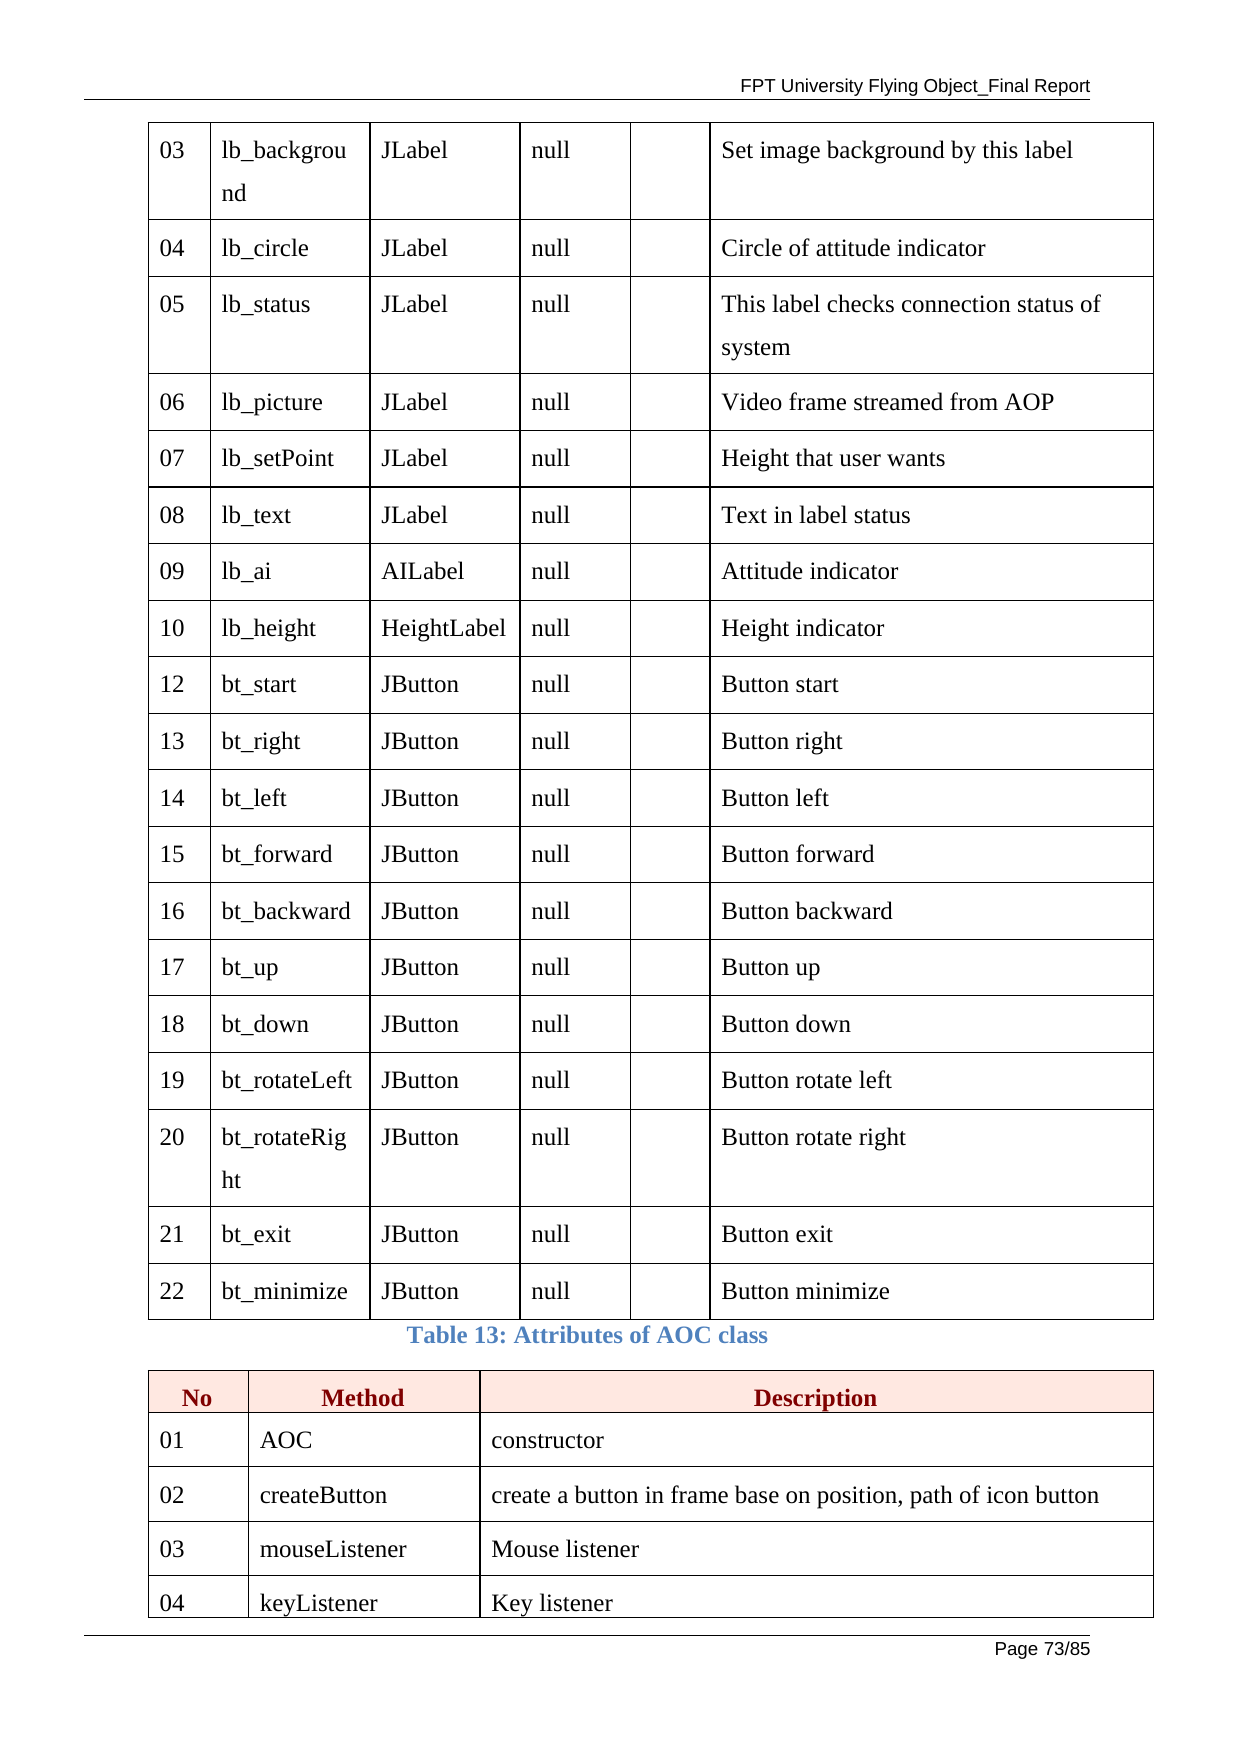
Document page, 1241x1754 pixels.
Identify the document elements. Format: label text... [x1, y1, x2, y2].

table_cell lb_picture [211, 374, 369, 430]
table_cell lb_ai [211, 544, 369, 599]
table_cell [631, 657, 709, 713]
table_cell [631, 996, 709, 1052]
table_cell JButton [371, 714, 519, 769]
table_cell 09 [149, 544, 210, 599]
table_cell bt_right [211, 714, 369, 769]
table_cell Key listener [481, 1576, 1153, 1617]
table_cell JLabel [371, 277, 519, 373]
table_cell null [521, 883, 630, 939]
table_cell Button right [711, 714, 1153, 769]
table_cell [631, 220, 709, 276]
table_cell createButton [249, 1467, 479, 1521]
table_cell JButton [371, 770, 519, 826]
table_cell Video frame streamed from AOP [711, 374, 1153, 430]
table_cell 15 [149, 827, 210, 882]
table_cell null [521, 996, 630, 1052]
table_cell HeightLabel [371, 601, 519, 656]
table_cell Button exit [711, 1207, 1153, 1262]
table_cell 06 [149, 374, 210, 430]
table_cell bt_down [211, 996, 369, 1052]
table_cell null [521, 657, 630, 713]
table_header No [149, 1371, 248, 1412]
table_cell [631, 431, 709, 486]
table_cell Button rotate left [711, 1053, 1153, 1108]
table_cell Button down [711, 996, 1153, 1052]
table_cell bt_rotateRight [211, 1110, 369, 1206]
table_header Description [481, 1371, 1153, 1412]
table_cell [631, 1110, 709, 1206]
table_cell null [521, 220, 630, 276]
table_cell Attitude indicator [711, 544, 1153, 599]
table_cell [631, 488, 709, 543]
table_cell lb_setPoint [211, 431, 369, 486]
table_cell [631, 1053, 709, 1108]
table_cell constructor [481, 1413, 1153, 1466]
table_cell Button minimize [711, 1264, 1153, 1319]
table_cell [631, 1207, 709, 1262]
table_cell null [521, 123, 630, 219]
table_cell JLabel [371, 431, 519, 486]
table_cell null [521, 277, 630, 373]
table_cell This label checks connection status of system [711, 277, 1153, 373]
table_cell [631, 1264, 709, 1319]
table_cell lb_circle [211, 220, 369, 276]
table_cell 04 [149, 220, 210, 276]
table_cell Button left [711, 770, 1153, 826]
table_cell bt_up [211, 940, 369, 995]
table_cell bt_minimize [211, 1264, 369, 1319]
table_cell 05 [149, 277, 210, 373]
table_cell Text in label status [711, 488, 1153, 543]
table_cell [631, 123, 709, 219]
table_cell 13 [149, 714, 210, 769]
table_cell 01 [149, 1413, 248, 1466]
table_cell Mouse listener [481, 1522, 1153, 1575]
table_cell null [521, 544, 630, 599]
table_cell [631, 770, 709, 826]
table_cell mouseListener [249, 1522, 479, 1575]
table_cell null [521, 1110, 630, 1206]
table_cell JLabel [371, 488, 519, 543]
table_cell 14 [149, 770, 210, 826]
table_cell null [521, 770, 630, 826]
text Table 13: Attributes of AOC class [84, 1320, 1090, 1349]
table_cell bt_start [211, 657, 369, 713]
table_cell 07 [149, 431, 210, 486]
table_cell 04 [149, 1576, 248, 1617]
table_cell AILabel [371, 544, 519, 599]
table_cell null [521, 827, 630, 882]
table_cell 10 [149, 601, 210, 656]
table_cell [631, 827, 709, 882]
table_cell JButton [371, 883, 519, 939]
table_cell null [521, 488, 630, 543]
table_cell lb_text [211, 488, 369, 543]
table_cell [631, 940, 709, 995]
table_cell bt_forward [211, 827, 369, 882]
table_cell null [521, 1207, 630, 1262]
table_cell null [521, 940, 630, 995]
table_cell Height that user wants [711, 431, 1153, 486]
table_cell Set image background by this label [711, 123, 1153, 219]
table_cell JButton [371, 996, 519, 1052]
table_cell JButton [371, 940, 519, 995]
table_cell Button start [711, 657, 1153, 713]
table_cell 16 [149, 883, 210, 939]
table_cell [631, 544, 709, 599]
table_cell lb_status [211, 277, 369, 373]
table_cell JButton [371, 657, 519, 713]
table_cell JButton [371, 1053, 519, 1108]
table_cell bt_rotateLeft [211, 1053, 369, 1108]
table_cell Height indicator [711, 601, 1153, 656]
table_cell JButton [371, 1110, 519, 1206]
table_cell JLabel [371, 123, 519, 219]
table_cell keyListener [249, 1576, 479, 1617]
table_cell 18 [149, 996, 210, 1052]
table_cell Circle of attitude indicator [711, 220, 1153, 276]
table_cell 02 [149, 1467, 248, 1521]
table_cell JButton [371, 1264, 519, 1319]
table_cell null [521, 1053, 630, 1108]
table_cell 08 [149, 488, 210, 543]
table_cell 21 [149, 1207, 210, 1262]
table_cell [631, 374, 709, 430]
table_cell [631, 277, 709, 373]
table_cell null [521, 601, 630, 656]
table_cell Button up [711, 940, 1153, 995]
table_cell JButton [371, 1207, 519, 1262]
table_cell 19 [149, 1053, 210, 1108]
table_cell Button rotate right [711, 1110, 1153, 1206]
table_header Method [249, 1371, 479, 1412]
table_cell JLabel [371, 374, 519, 430]
table_cell lb_height [211, 601, 369, 656]
table_cell create a button in frame base on position, path of icon button [481, 1467, 1153, 1521]
table_cell [631, 601, 709, 656]
table_cell lb_background [211, 123, 369, 219]
table_cell null [521, 431, 630, 486]
table_cell 03 [149, 1522, 248, 1575]
table_cell bt_exit [211, 1207, 369, 1262]
table_cell [631, 714, 709, 769]
table_cell [631, 883, 709, 939]
table_cell JLabel [371, 220, 519, 276]
table_cell bt_left [211, 770, 369, 826]
table_cell Button forward [711, 827, 1153, 882]
table_cell AOC [249, 1413, 479, 1466]
table_cell null [521, 374, 630, 430]
table_cell 03 [149, 123, 210, 219]
table_cell JButton [371, 827, 519, 882]
table_cell Button backward [711, 883, 1153, 939]
table_cell null [521, 714, 630, 769]
table_cell 12 [149, 657, 210, 713]
table_cell 20 [149, 1110, 210, 1206]
table_cell bt_backward [211, 883, 369, 939]
table_cell 17 [149, 940, 210, 995]
table_cell 22 [149, 1264, 210, 1319]
table_cell null [521, 1264, 630, 1319]
